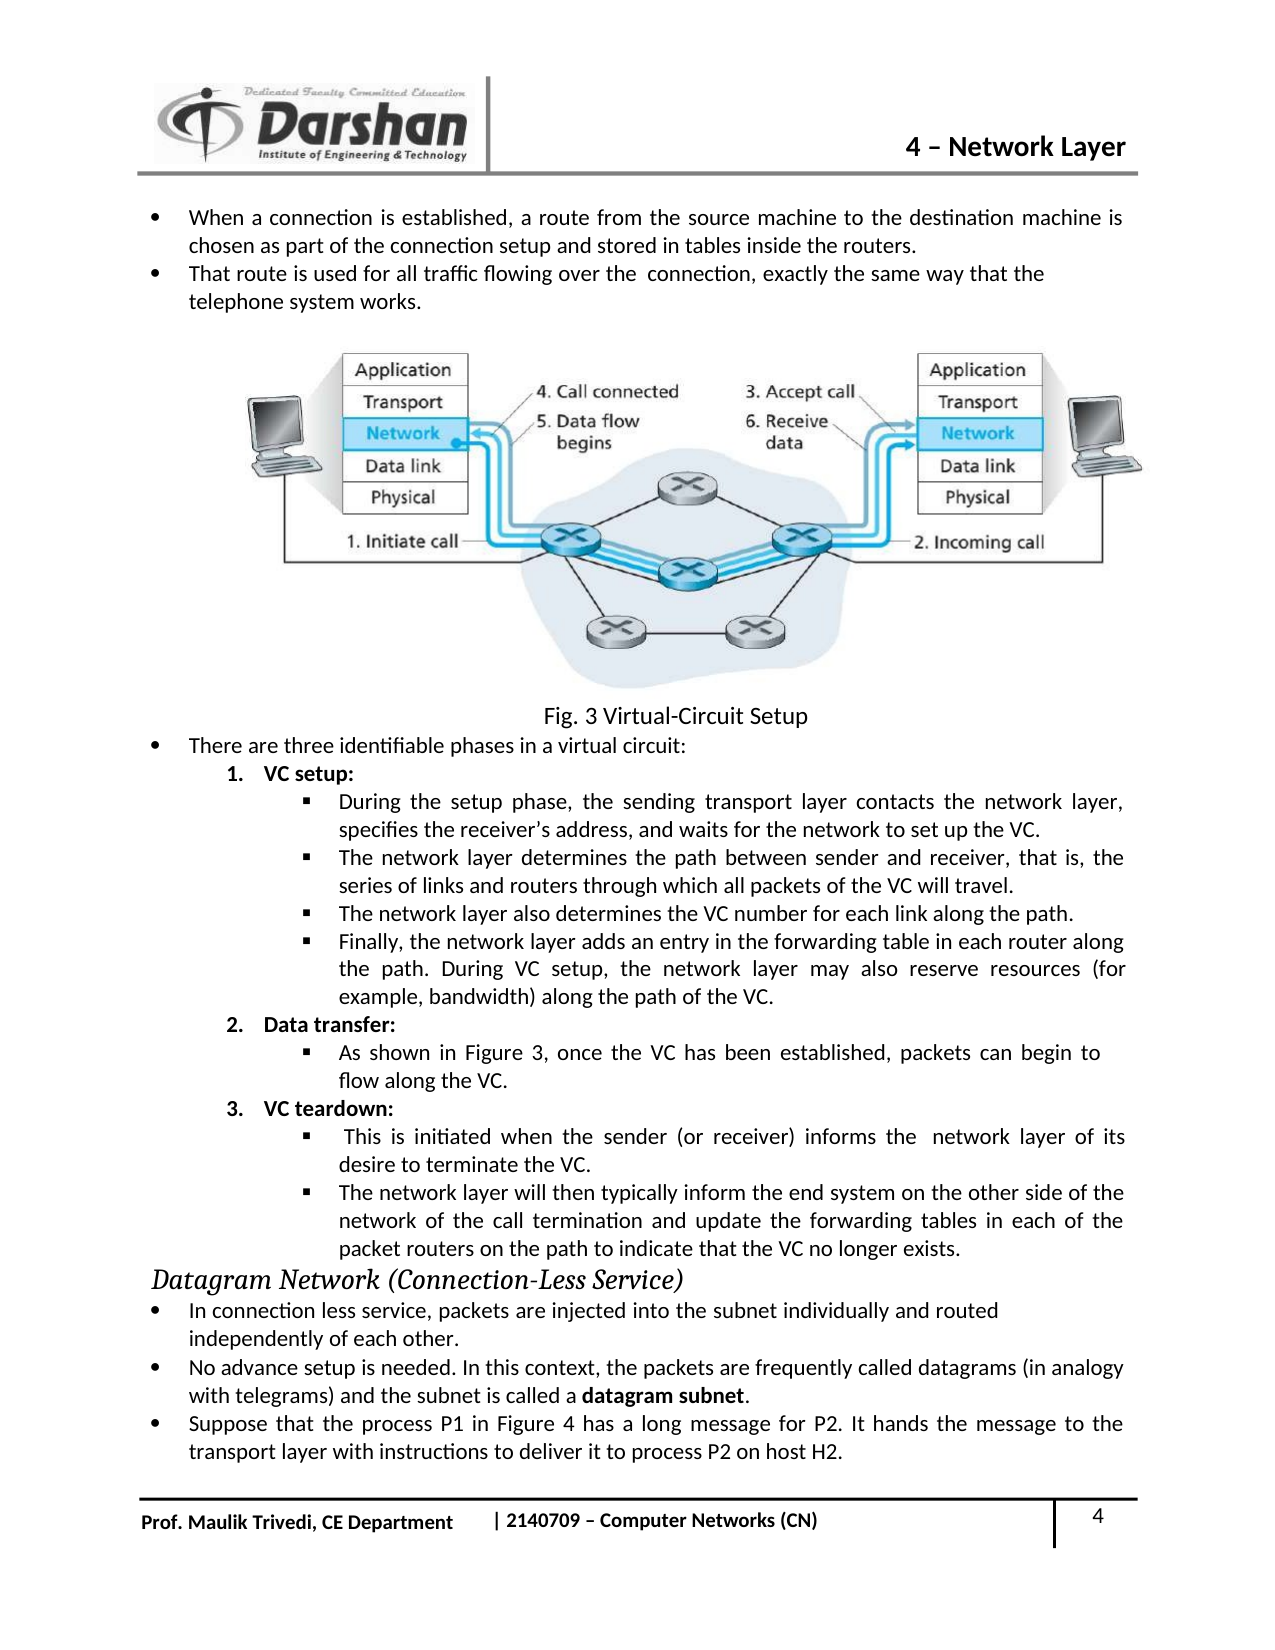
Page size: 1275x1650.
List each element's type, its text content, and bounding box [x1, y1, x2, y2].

list There are three identifiable phases in a virtual circuit: [151, 731, 1214, 759]
list When a connection is established, a route from the source machine to the destination machine is chosen as part of the connection setup and stored in tables inside the routers. [151, 203, 1126, 259]
list As shown in Figure 3, once the VC has been established, packets can begin to flow along the VC. [301, 1038, 1101, 1094]
list The network layer determines the path between sender and receiver, that is, the series of links and routers through which all packets of the VC will travel. [301, 843, 1126, 899]
list That route is used for all traffic flowing over the connection, exactly the same way that the telephone system works. [151, 259, 1126, 315]
subtitle VC setup: [226, 759, 1214, 787]
list The network layer also determines the VC number for each link along the path. [301, 899, 1214, 927]
list In connection less service, packets are injected into the subnet individually and routed independently of each other. [151, 1296, 1126, 1353]
subtitle VC teardown: [226, 1094, 1214, 1122]
picture [244, 346, 1150, 699]
list Finally, the network layer adds an entry in the forwarding table in each router along the path. During VC setup, the network layer may also reserve resources (for example, bandwidth) along the path of the VC. [301, 927, 1126, 1010]
text Fig. 3 Virtual-Circuit Setup [543, 344, 1214, 731]
list This is initiated when the sender (or receiver) informs the network layer of its desire to terminate the VC. [301, 1122, 1126, 1178]
subtitle Data transfer: [226, 1010, 1214, 1038]
list Suppose that the process P1 in Figure 4 has a long message for P2. It hands the message to the transport layer with instructions to deliver it to process P2 on host H2. [151, 1409, 1126, 1465]
picture [154, 83, 475, 164]
list No advance setup is needed. In this context, the packets are frequently called datagrams (in analogy with telegrams) and the subnet is called a datagram subnet. [151, 1353, 1127, 1409]
list The network layer will then typically inform the end system on the other side of the network of the call termination and update the forwarding tables in each of the packet routers on the path to indicate that the VC no longer exists. [301, 1178, 1126, 1262]
list During the setup phase, the sending transport layer contacts the network layer, specifies the receiver’s address, and waits for the network to set up the VC. [301, 787, 1126, 843]
subtitle Datagram Network (Connection-Less Service) [151, 1262, 1214, 1296]
